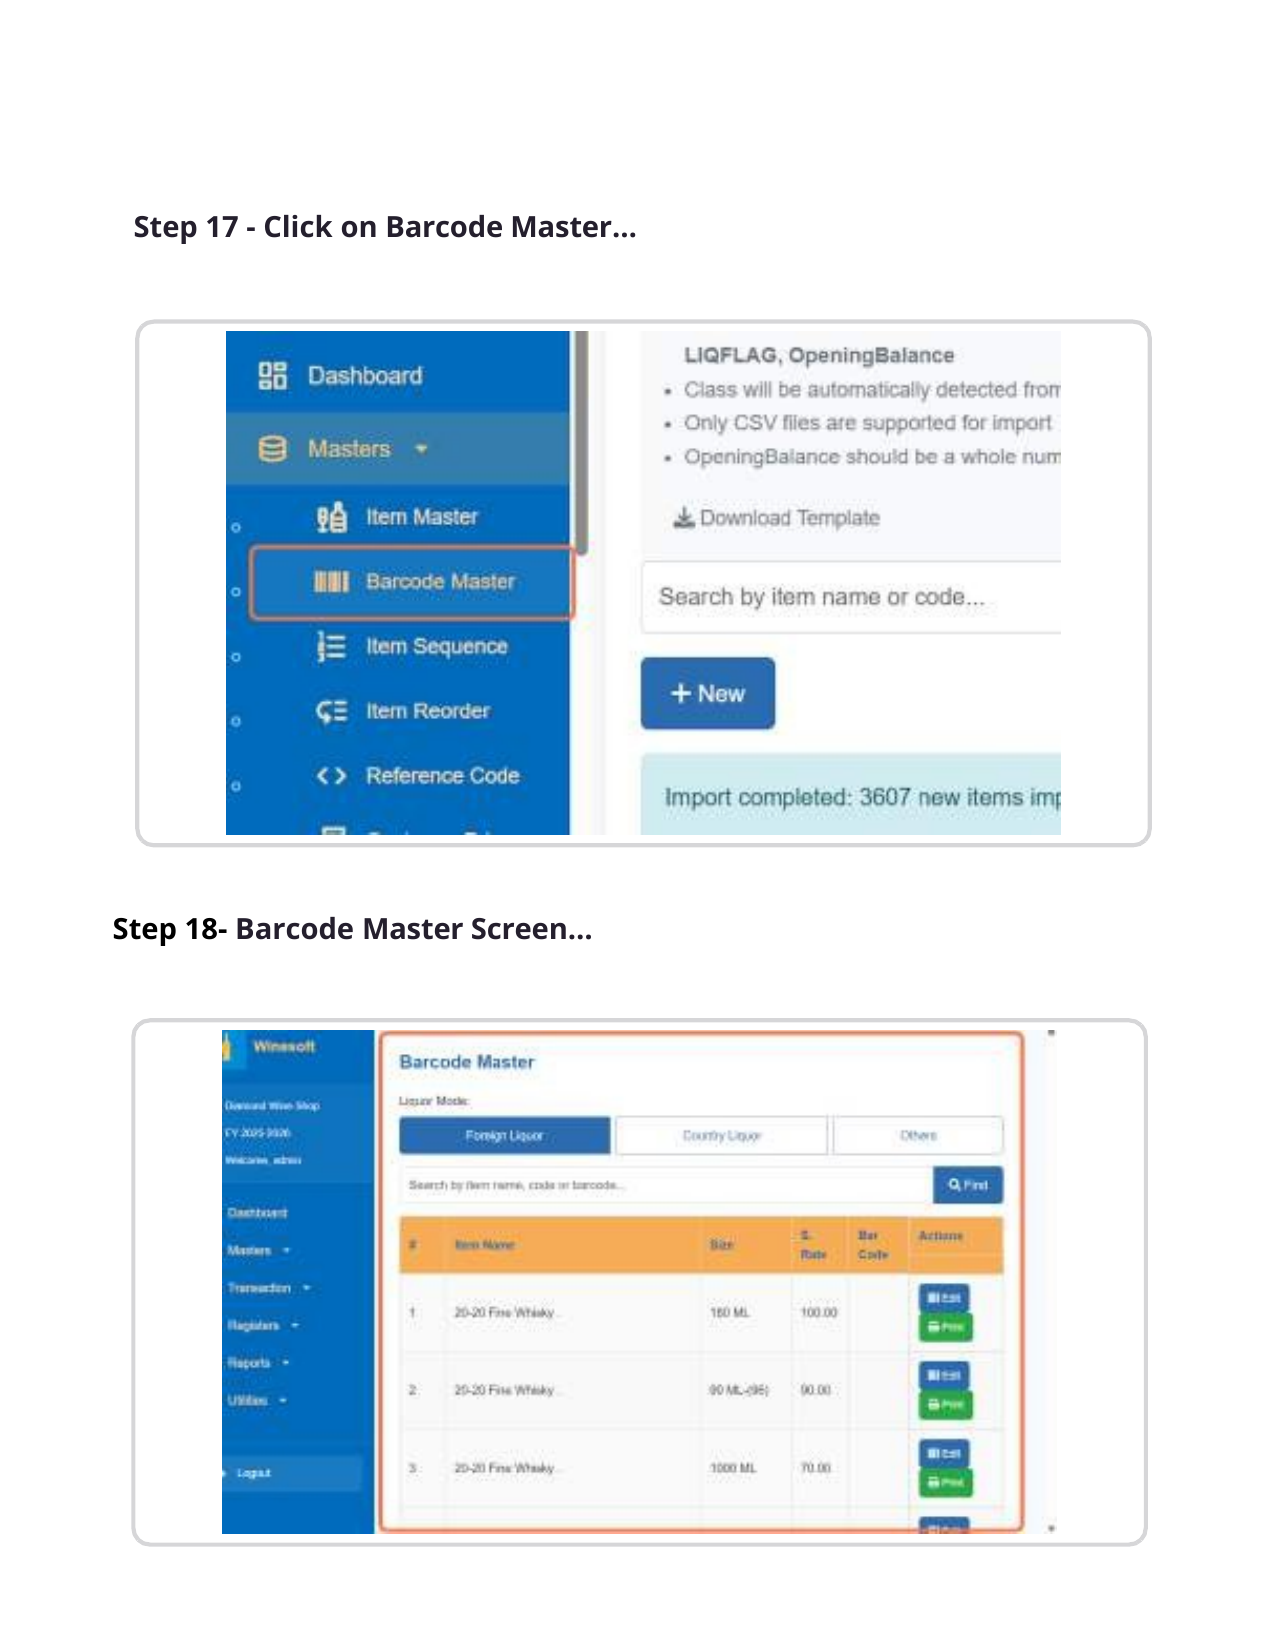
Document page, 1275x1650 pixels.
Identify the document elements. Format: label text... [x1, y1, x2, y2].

text Step 17 - Click on Barcode Master… [133, 206, 1162, 246]
picture [222, 1030, 1057, 1534]
text Step 18- Barcode Master Screen… [112, 908, 1162, 948]
picture [226, 331, 1061, 835]
